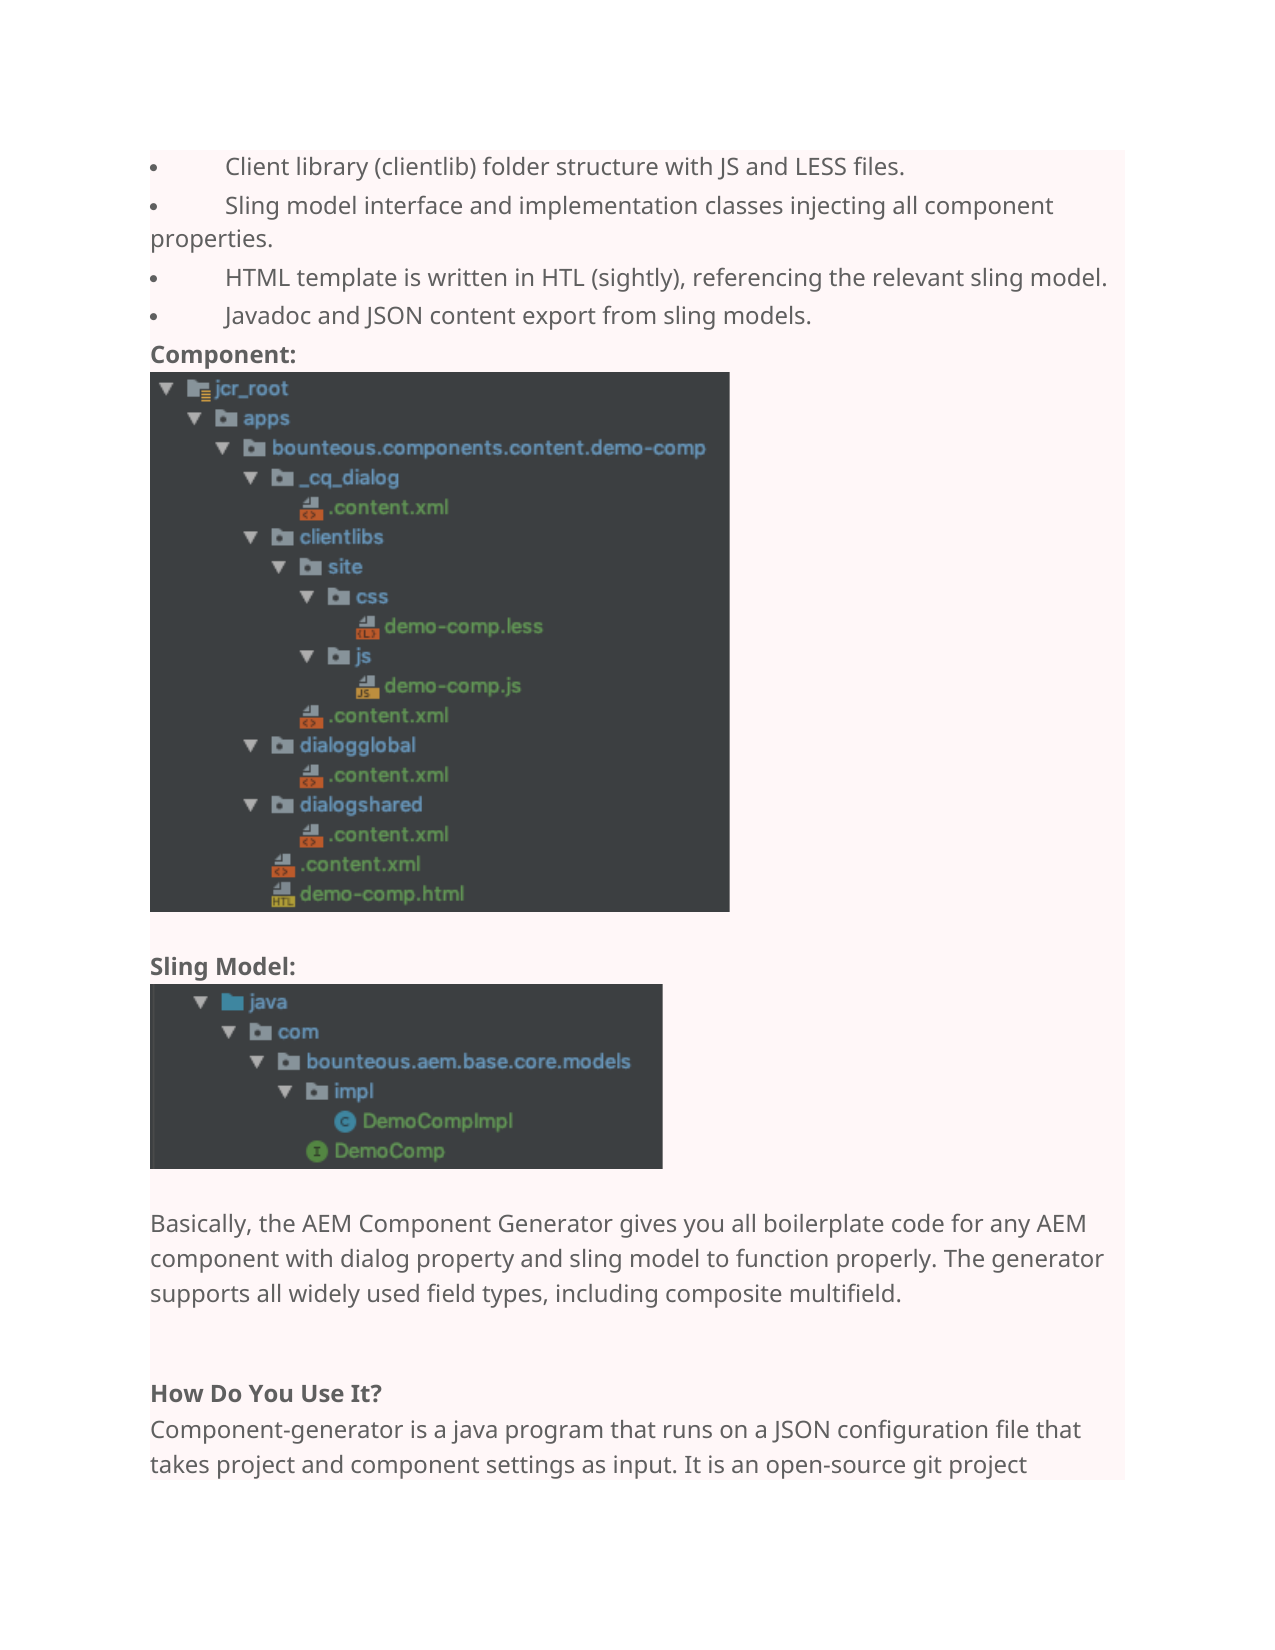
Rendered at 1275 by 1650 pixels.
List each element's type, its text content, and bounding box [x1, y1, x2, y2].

picture [150, 372, 730, 912]
list HTML template is written in HTL (sightly), referencing the relevant sling model. [150, 260, 1125, 293]
picture [150, 984, 663, 1169]
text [150, 1377, 1125, 1480]
list Javadoc and JSON content export from sling models. [150, 299, 1125, 332]
list Client library (clientlib) folder structure with JS and LESS files. [150, 150, 1125, 183]
list Sling model interface and implementation classes injecting all component properties. [150, 189, 1125, 254]
